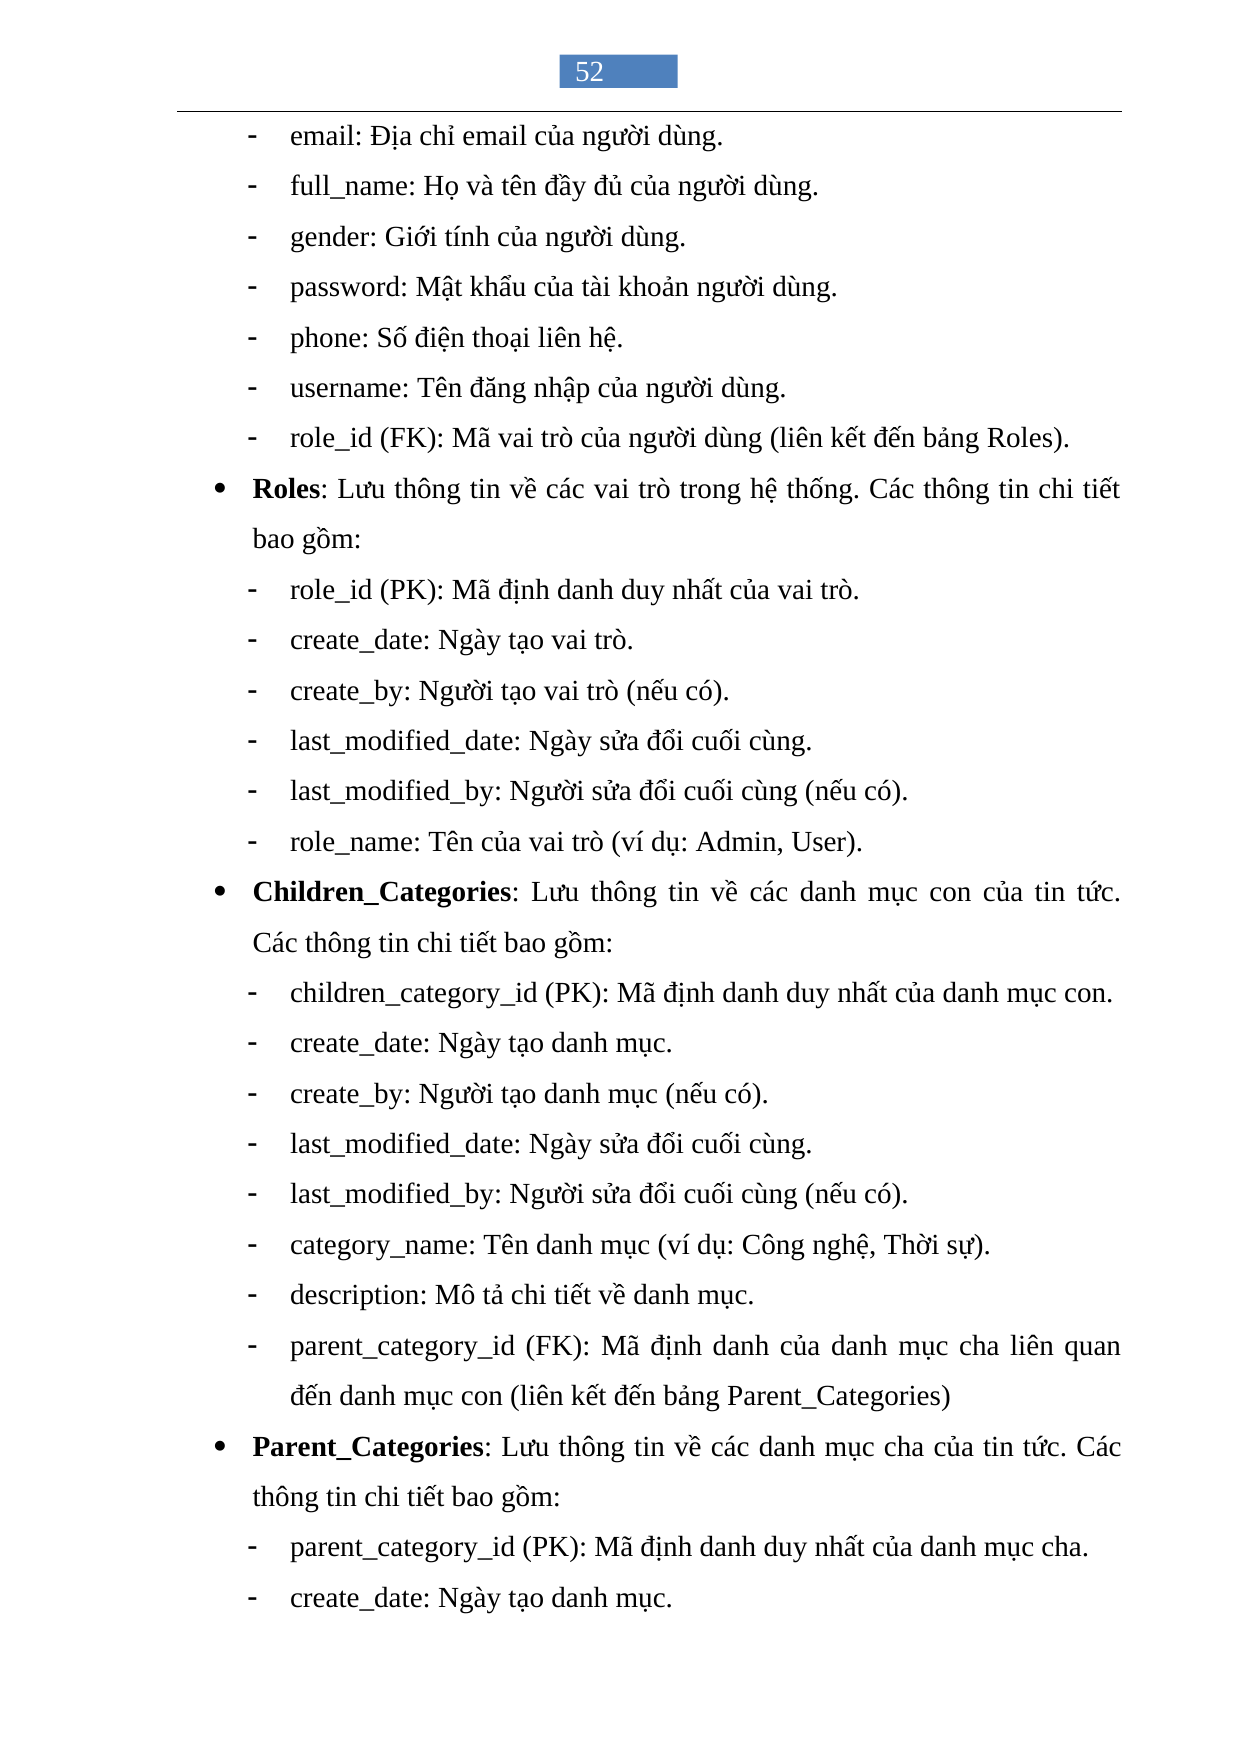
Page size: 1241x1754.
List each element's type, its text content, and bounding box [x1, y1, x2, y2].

list role_name: Tên của vai trò (ví dụ: Admin, User). [252, 824, 1122, 857]
list role_id (PK): Mã định danh duy nhất của vai trò. [252, 572, 1122, 605]
list password: Mật khẩu của tài khoản người dùng. [252, 269, 1122, 303]
list phone: Số điện thoại liên hệ. [252, 320, 1122, 353]
list parent_category_id (PK): Mã định danh duy nhất của danh mục cha. [252, 1529, 1122, 1563]
list create_by: Người tạo danh mục (nếu có). [252, 1076, 1122, 1109]
list gender: Giới tính của người dùng. [252, 219, 1122, 253]
list last_modified_date: Ngày sửa đổi cuối cùng. [252, 723, 1122, 757]
list create_date: Ngày tạo danh mục. [252, 1025, 1122, 1059]
list create_by: Người tạo vai trò (nếu có). [252, 673, 1122, 706]
list Children_Categories: Lưu thông tin về các danh mục con của tin tức. Các thông tin chi tiết bao gồm: [215, 874, 1122, 958]
list last_modified_date: Ngày sửa đổi cuối cùng. [252, 1126, 1122, 1160]
list last_modified_by: Người sửa đổi cuối cùng (nếu có). [252, 1177, 1122, 1210]
list last_modified_by: Người sửa đổi cuối cùng (nếu có). [252, 773, 1122, 807]
list username: Tên đăng nhập của người dùng. [252, 370, 1122, 404]
list description: Mô tả chi tiết về danh mục. [252, 1277, 1122, 1311]
list children_category_id (PK): Mã định danh duy nhất của danh mục con. [252, 975, 1122, 1009]
list create_date: Ngày tạo vai trò. [252, 622, 1122, 656]
list role_id (FK): Mã vai trò của người dùng (liên kết đến bảng Roles). [252, 421, 1122, 454]
list Parent_Categories: Lưu thông tin về các danh mục cha của tin tức. Các thông tin chi tiết bao gồm: [215, 1429, 1122, 1513]
list email: Địa chỉ email của người dùng. [252, 118, 1122, 152]
list full_name: Họ và tên đầy đủ của người dùng. [252, 168, 1122, 202]
list Roles: Lưu thông tin về các vai trò trong hệ thống. Các thông tin chi tiết bao gồm: [215, 471, 1122, 555]
list category_name: Tên danh mục (ví dụ: Công nghệ, Thời sự). [252, 1227, 1122, 1261]
list parent_category_id (FK): Mã định danh của danh mục cha liên quan đến danh mục con (liên kết đến bảng Parent_Categories) [252, 1328, 1122, 1412]
list create_date: Ngày tạo danh mục. [252, 1580, 1122, 1613]
